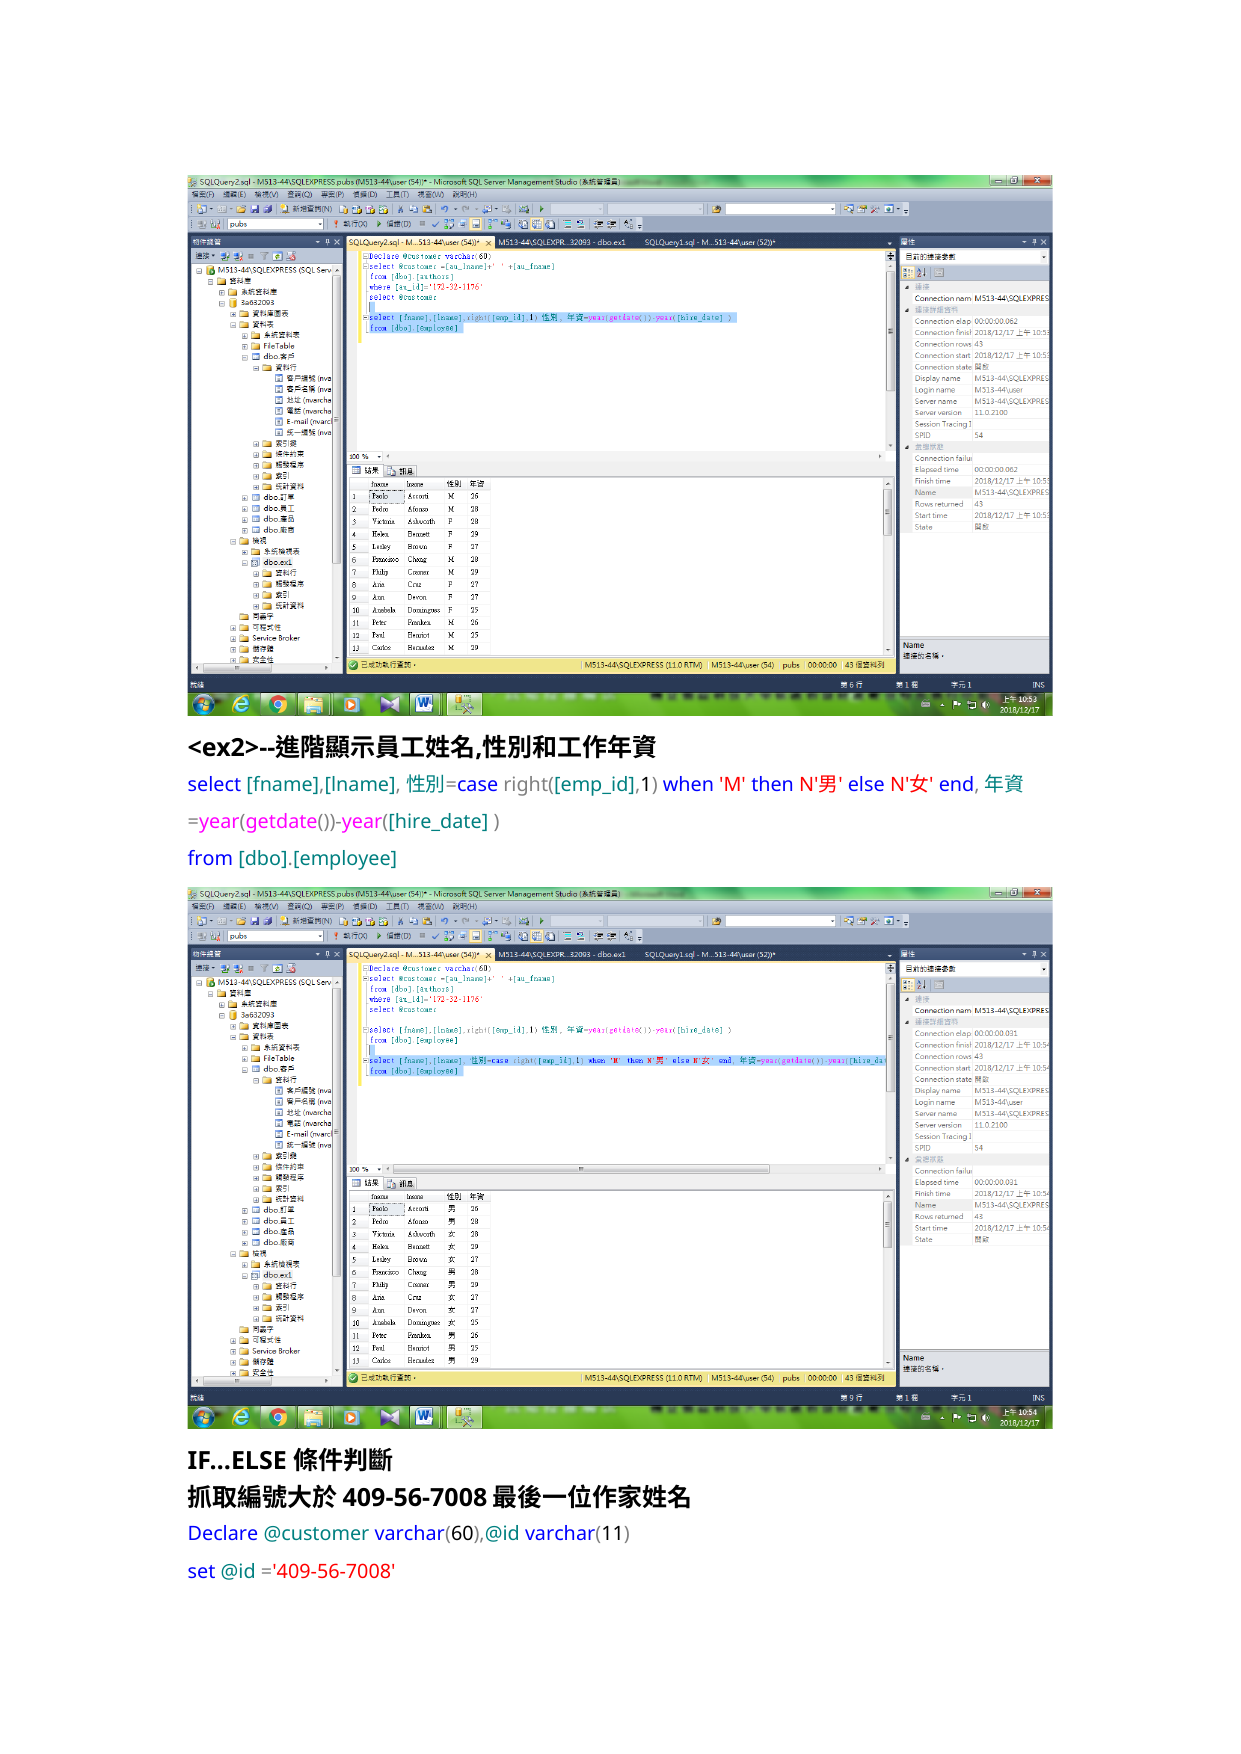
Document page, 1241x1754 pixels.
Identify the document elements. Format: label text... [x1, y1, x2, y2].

picture [187, 887, 1053, 1429]
subtitle IF…ELSE 條件判斷 [187, 1439, 1053, 1477]
text select [fname],[lname], 性別=case right([emp_id],1) when 'M' then N'男' else N'女' end, 年資=year(getdate())-year([hire_date] ) [187, 764, 1053, 839]
text set @id ='409-56-7008' [187, 1552, 1053, 1589]
subtitle <ex2>--進階顯示員工姓名,性別和工作年資 [187, 727, 1053, 764]
picture [187, 175, 1053, 716]
text Declare @customer varchar(60),@id varchar(11) [187, 1514, 1053, 1552]
text from [dbo].[employee] [187, 839, 1053, 877]
subtitle 抓取編號大於409-56-7008最後一位作家姓名 [187, 1477, 1053, 1514]
